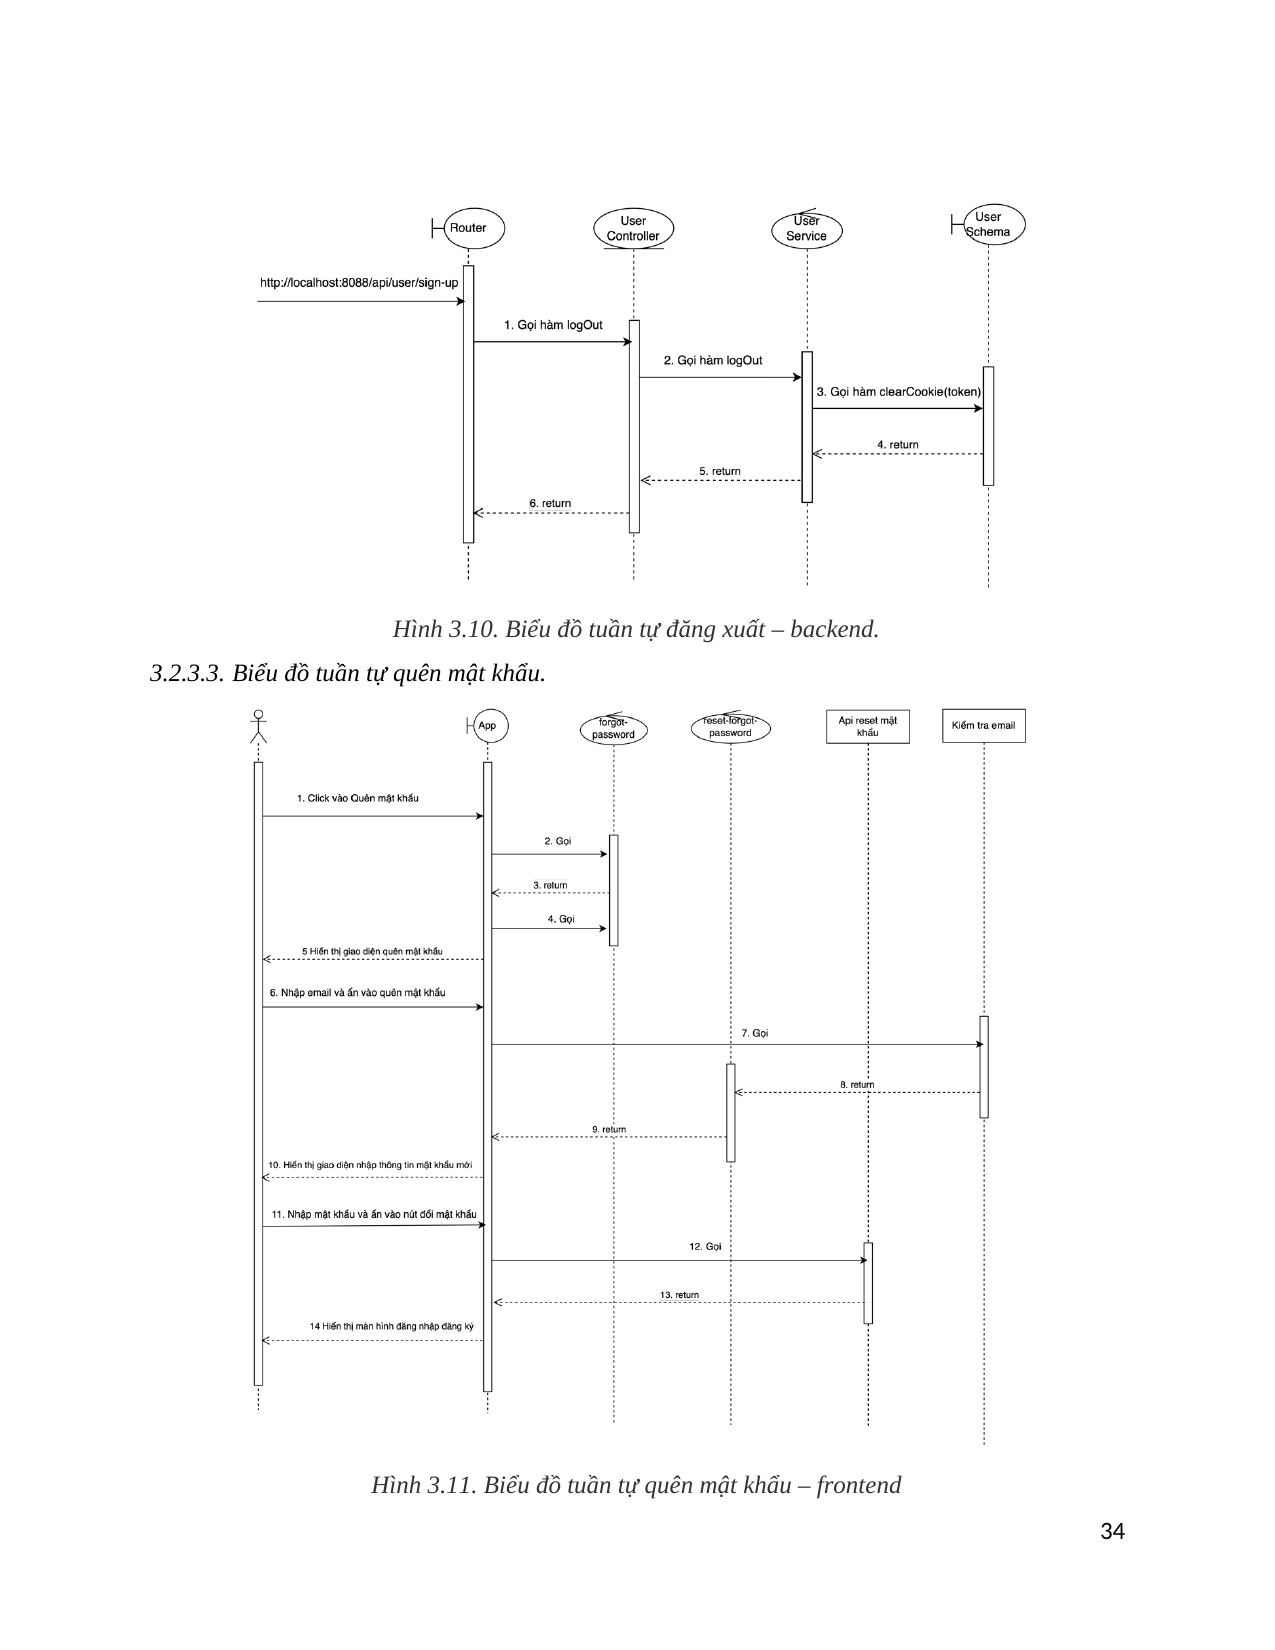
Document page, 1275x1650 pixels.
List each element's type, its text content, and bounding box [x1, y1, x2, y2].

picture [239, 193, 1036, 600]
text 3.2.3.3. Biểu đồ tuần tự quên mật khẩu. [150, 658, 1125, 686]
text Hình 3.10. Biểu đồ tuần tự đăng xuất – backend. [150, 614, 1125, 643]
picture [241, 700, 1034, 1455]
text Hình 3.11. Biểu đồ tuần tự quên mật khẩu – frontend [150, 1470, 1125, 1498]
